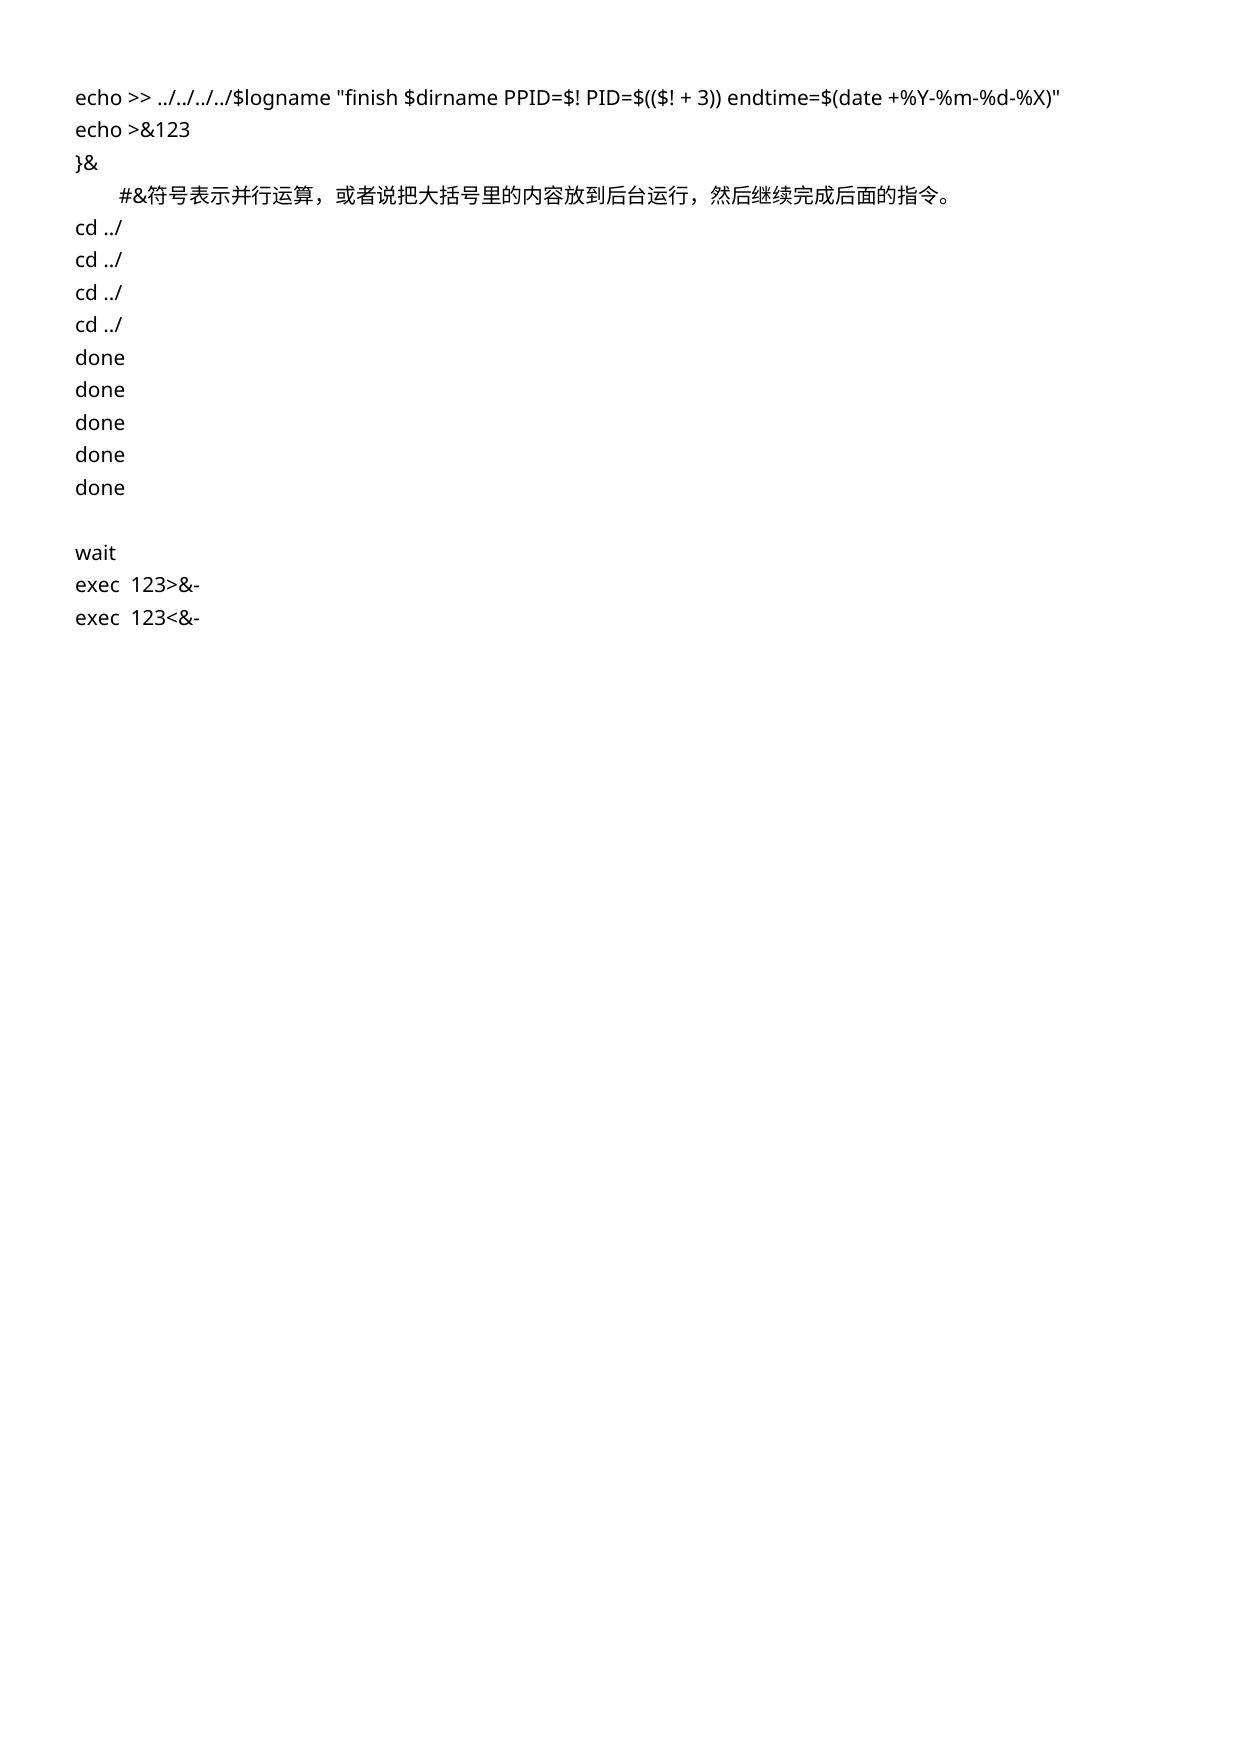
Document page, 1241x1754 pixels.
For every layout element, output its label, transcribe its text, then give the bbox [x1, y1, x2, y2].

text echo >&123 [75, 113, 1165, 146]
text done [75, 373, 1165, 406]
text cd ../ [75, 211, 1165, 243]
text cd ../ [75, 308, 1165, 341]
text done [75, 406, 1165, 438]
text wait [75, 536, 1165, 568]
text done [75, 341, 1165, 373]
text echo >> ../../../../$logname "finish $dirname PPID=$! PID=$(($! + 3)) endtime=$(date +%Y-%m-%d-%X)" [75, 81, 1165, 113]
text cd ../ [75, 243, 1165, 276]
text done [75, 438, 1165, 471]
text done [75, 471, 1165, 503]
text cd ../ [75, 276, 1165, 308]
text exec 123>&- [75, 568, 1165, 601]
text exec 123<&- [75, 601, 1165, 633]
text }& [75, 146, 1165, 178]
text #&符号表示并行运算，或者说把大括号里的内容放到后台运行，然后继续完成后面的指令。 [75, 178, 1165, 211]
